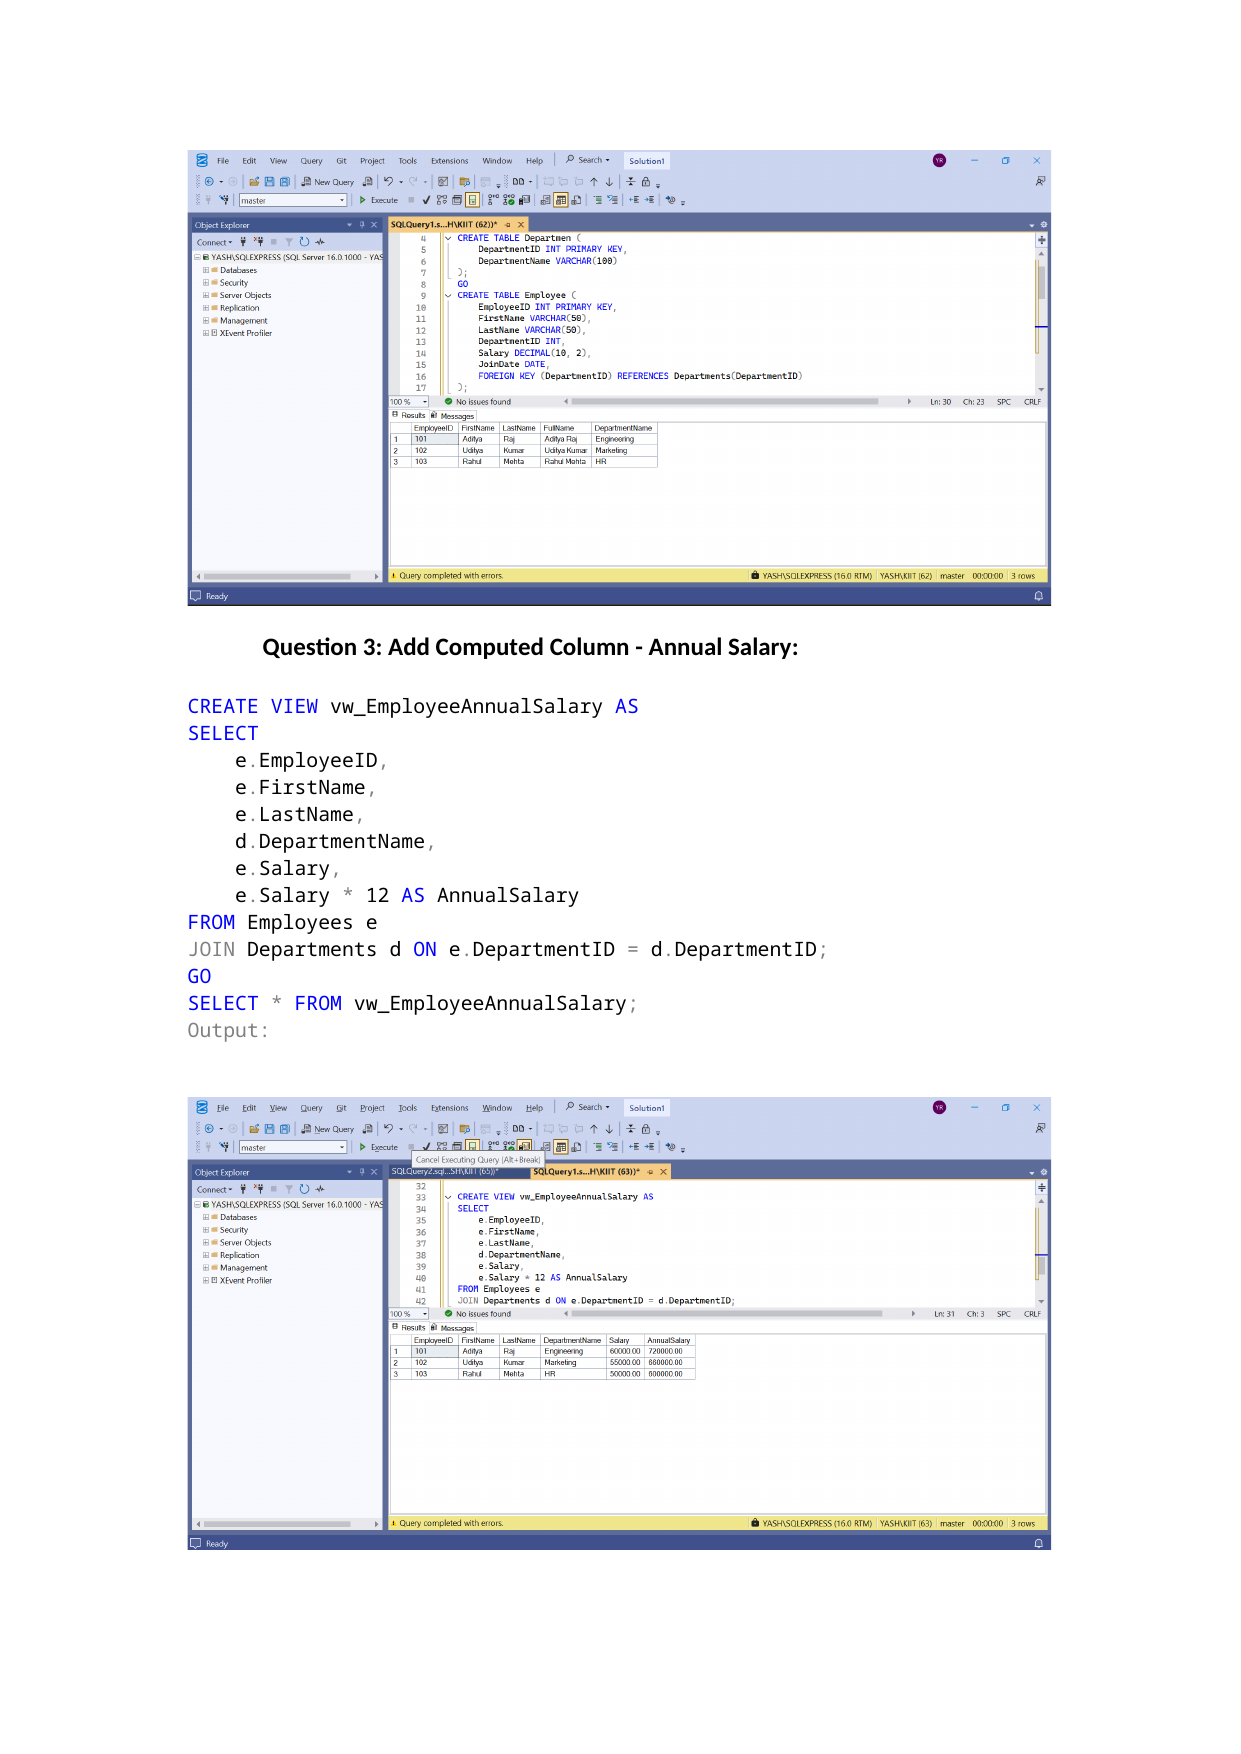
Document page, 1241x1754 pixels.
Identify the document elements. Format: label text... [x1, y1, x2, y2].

picture [187, 1097, 1052, 1550]
text Output: [187, 1016, 1053, 1043]
text SELECT * FROM vw_EmployeeAnnualSalary; [187, 989, 1053, 1016]
text e.LastName, [187, 800, 1053, 827]
picture [187, 150, 1052, 606]
text e.Salary * 12 AS AnnualSalary [187, 881, 1053, 908]
list Question 3: Add Computed Column - Annual Salary: [187, 631, 1053, 662]
text e.Salary, [187, 854, 1053, 881]
text e.EmployeeID, [187, 746, 1053, 773]
text SELECT [187, 719, 1053, 746]
text CREATE VIEW vw_EmployeeAnnualSalary AS [187, 692, 1053, 719]
text d.DepartmentName, [187, 827, 1053, 854]
text JOIN Departments d ON e.DepartmentID = d.DepartmentID; [187, 935, 1053, 962]
text e.FirstName, [187, 773, 1053, 800]
text FROM Employees e [187, 908, 1053, 935]
text GO [187, 962, 1053, 989]
